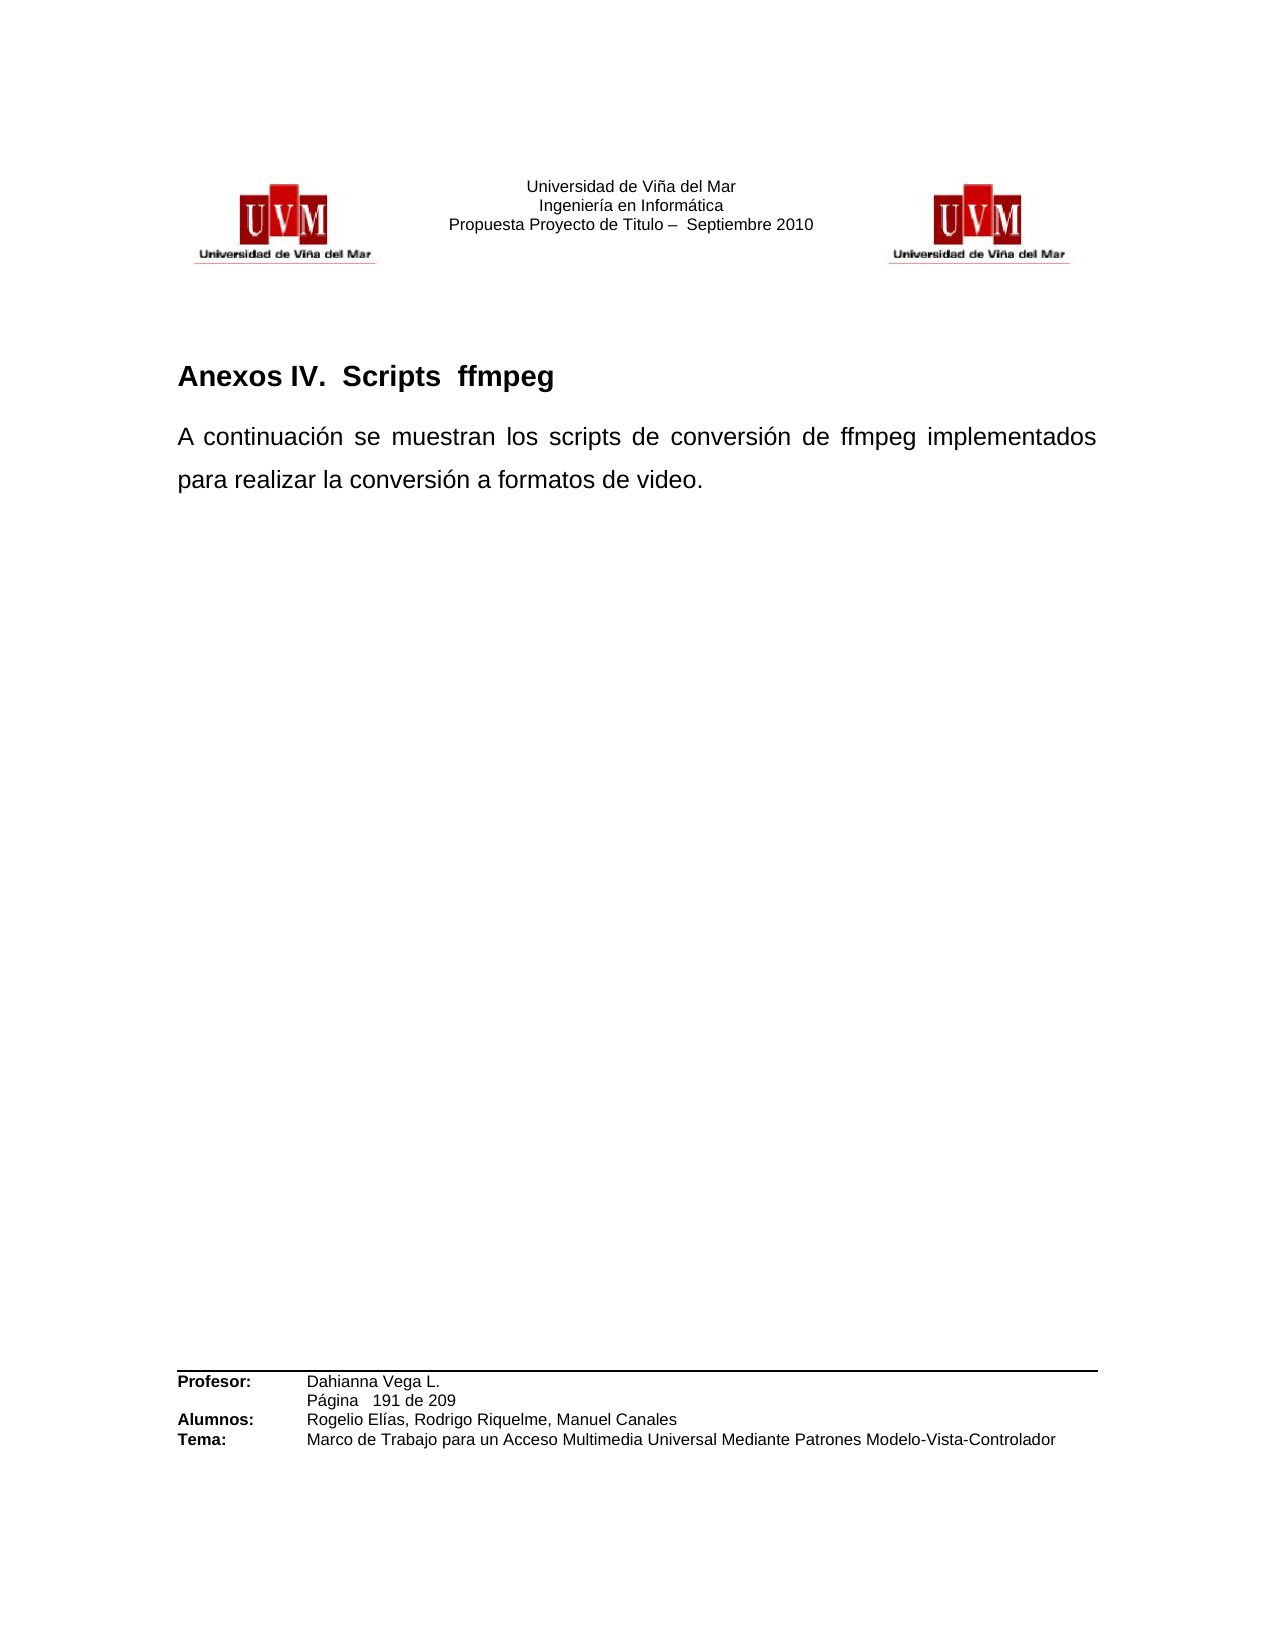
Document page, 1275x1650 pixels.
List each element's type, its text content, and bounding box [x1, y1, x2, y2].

picture [177, 176, 390, 267]
subtitle Anexos IV. Scripts ffmpeg [177, 359, 1098, 392]
picture [871, 176, 1084, 267]
text A continuación se muestran los scripts de conversión de ffmpeg implementados para realizar la conversión a formatos de video. [177, 422, 1098, 493]
